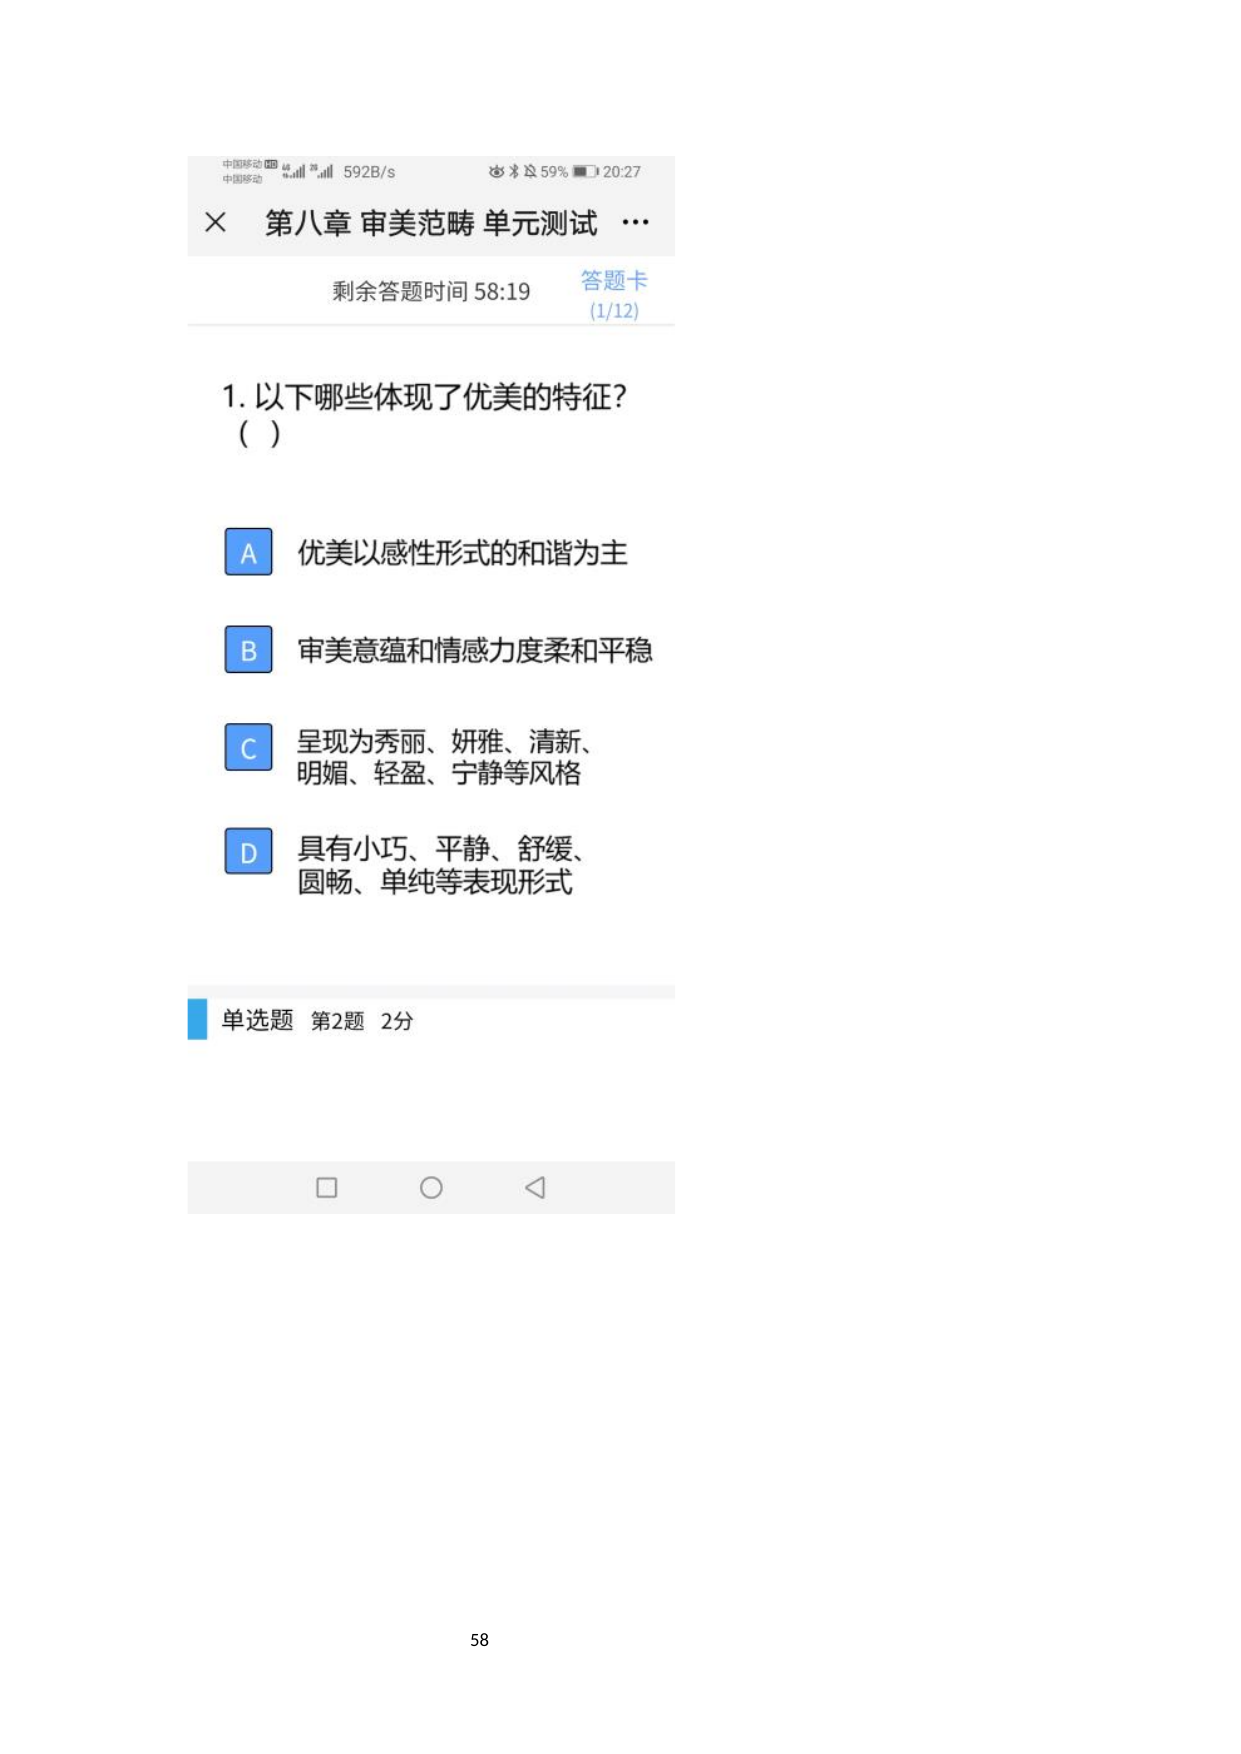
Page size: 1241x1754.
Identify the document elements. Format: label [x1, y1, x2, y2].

picture [187, 156, 675, 1214]
